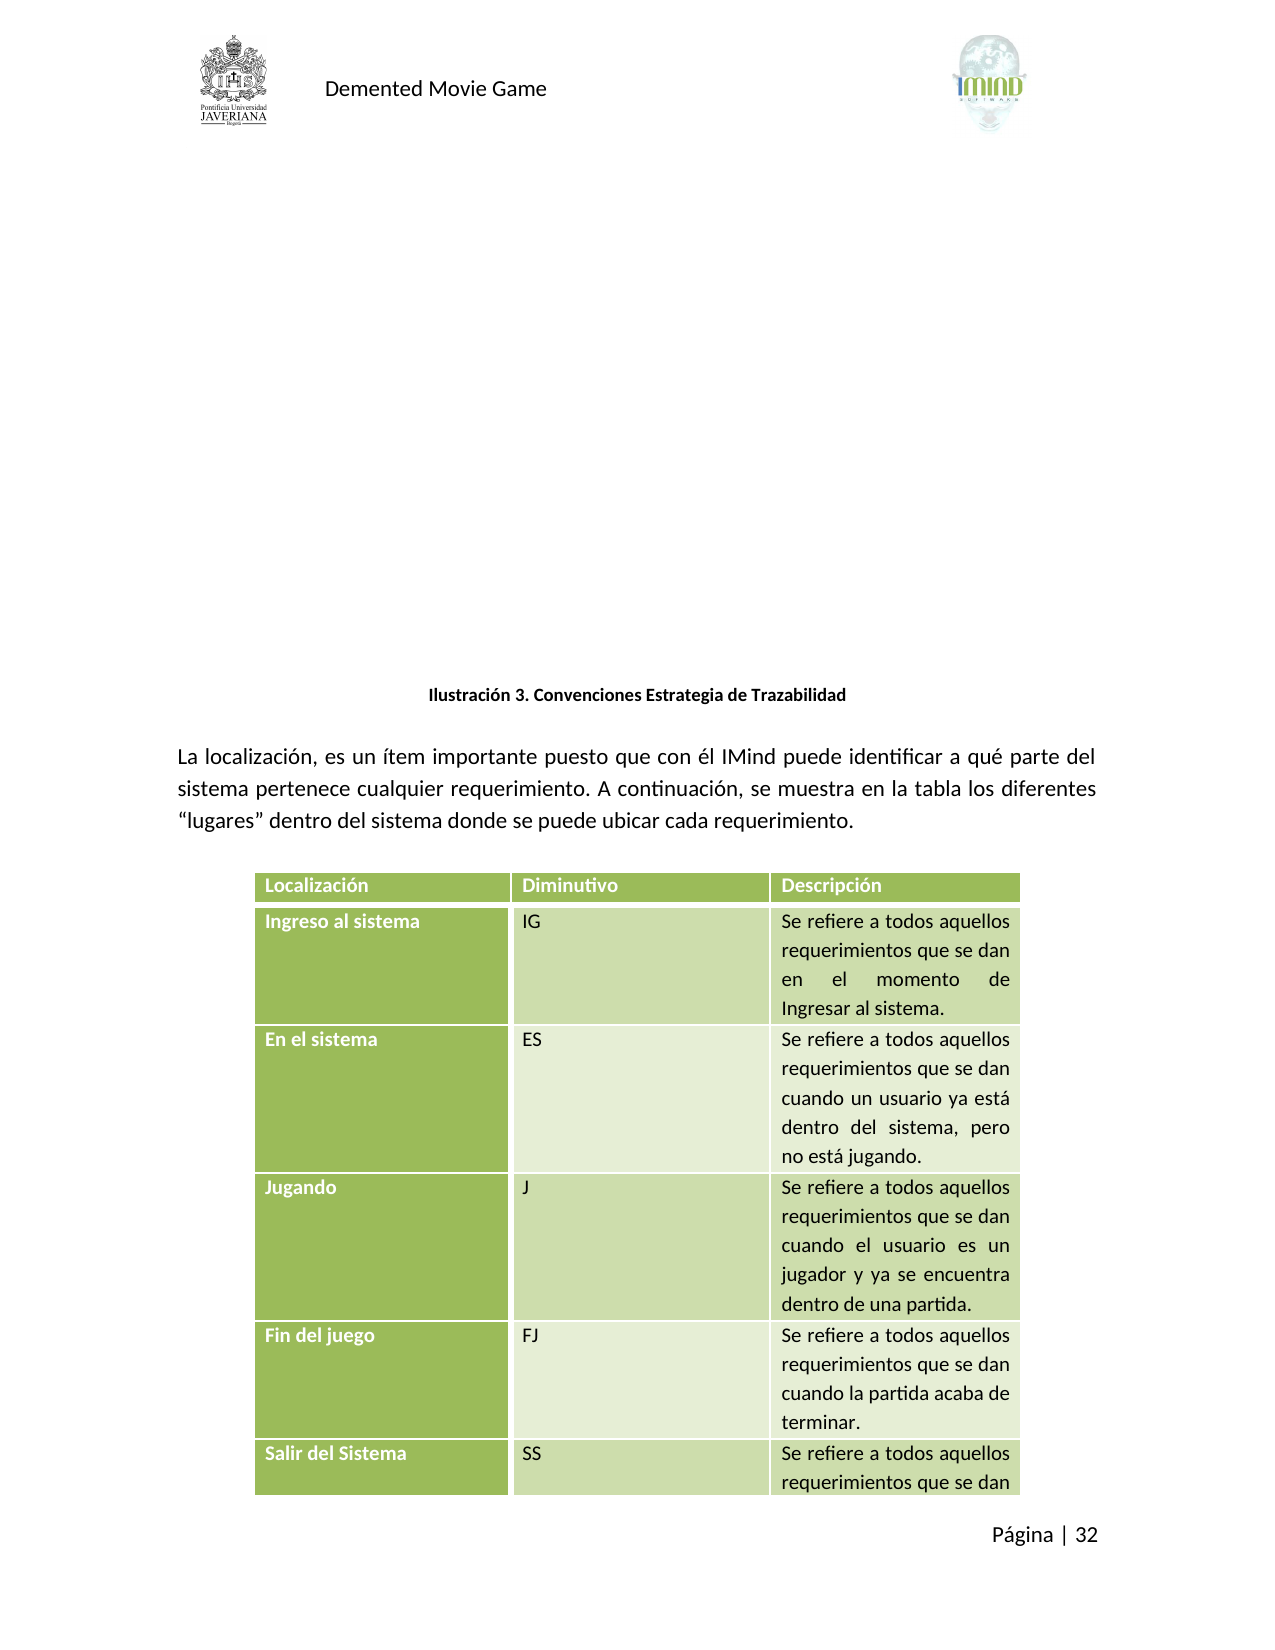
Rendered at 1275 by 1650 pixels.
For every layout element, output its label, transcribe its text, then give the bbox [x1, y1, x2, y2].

text Ilustración 3. Convenciones Estrategia de Trazabilidad [177, 683, 1098, 706]
table_cell Se refiere a todos aquellos requerimientos que se dan cuando el usuario es un jugador y ya se encuentra dentro de una partida. [771, 1174, 1020, 1320]
table_header Localización [255, 873, 510, 902]
table_cell En el sistema [255, 1026, 508, 1172]
text La localización, es un ítem importante puesto que con él IMind puede identificar a qué parte del sistema pertenece cualquier requerimiento. A continuación, se muestra en la tabla los diferentes “lugares” dentro del sistema donde se puede ubicar cada requerimiento. [177, 742, 1098, 834]
table_header Diminutivo [512, 873, 769, 902]
table_cell Ingreso al sistema [255, 908, 508, 1024]
table_cell Jugando [255, 1174, 508, 1320]
table_cell Fin del juego [255, 1322, 508, 1438]
table_cell Se refiere a todos aquellos requerimientos que se dan cuando un usuario ya está dentro del sistema, pero no está jugando. [771, 1026, 1020, 1172]
table_cell SS [514, 1440, 769, 1495]
table_cell Se refiere a todos aquellos requerimientos que se dan en el momento que el usuario quiera (o tenga) que salir del sistema. [771, 1440, 1020, 1495]
table_cell IG [514, 908, 769, 1024]
picture [200, 35, 267, 126]
table_cell Se refiere a todos aquellos requerimientos que se dan cuando la partida acaba de terminar. [771, 1322, 1020, 1438]
table_header Descripción [771, 873, 1020, 902]
table_cell ES [514, 1026, 769, 1172]
table_cell Se refiere a todos aquellos requerimientos que se dan en el momento de Ingresar al sistema. [771, 908, 1020, 1024]
table_cell FJ [514, 1322, 769, 1438]
picture [951, 35, 1033, 138]
table_cell J [514, 1174, 769, 1320]
table_cell Salir del Sistema [255, 1440, 508, 1495]
